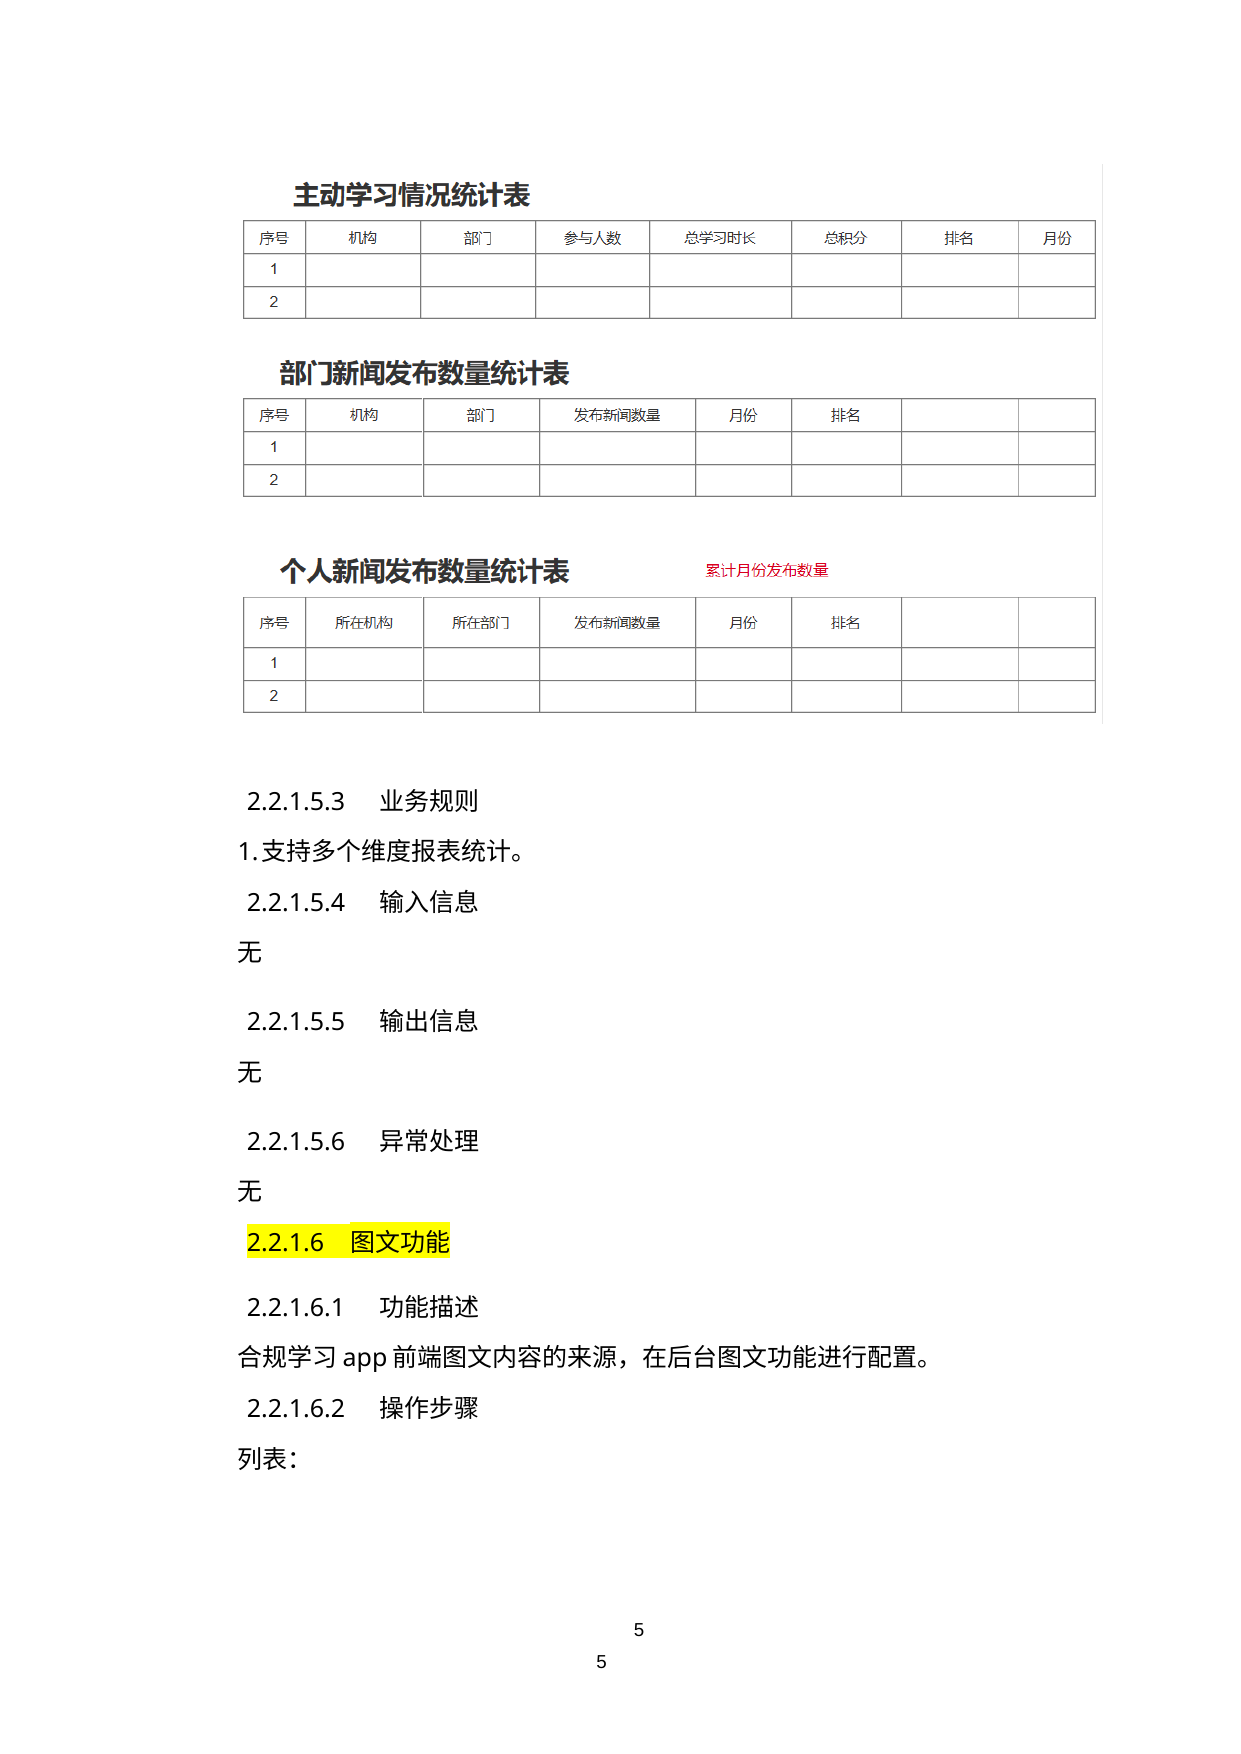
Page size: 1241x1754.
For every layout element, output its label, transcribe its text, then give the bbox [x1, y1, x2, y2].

list 异常处理 [187, 1107, 1053, 1172]
text 输入信息 [187, 868, 1053, 933]
picture [237, 164, 1103, 724]
list 图文功能 [247, 1208, 1053, 1273]
list 无 [187, 1172, 1053, 1208]
text 合规学习app前端图文内容的来源，在后台图文功能进行配置。 [187, 1338, 1053, 1374]
text 输出信息 [187, 987, 1053, 1052]
list 支持多个维度报表统计。 [187, 832, 1053, 868]
list 操作步骤 [187, 1374, 1053, 1439]
text 无 [187, 1052, 1053, 1088]
list 功能描述 [187, 1273, 1053, 1338]
text 列表： [187, 1439, 1053, 1475]
list 业务规则 [187, 767, 1053, 832]
text 无 [187, 933, 1053, 969]
